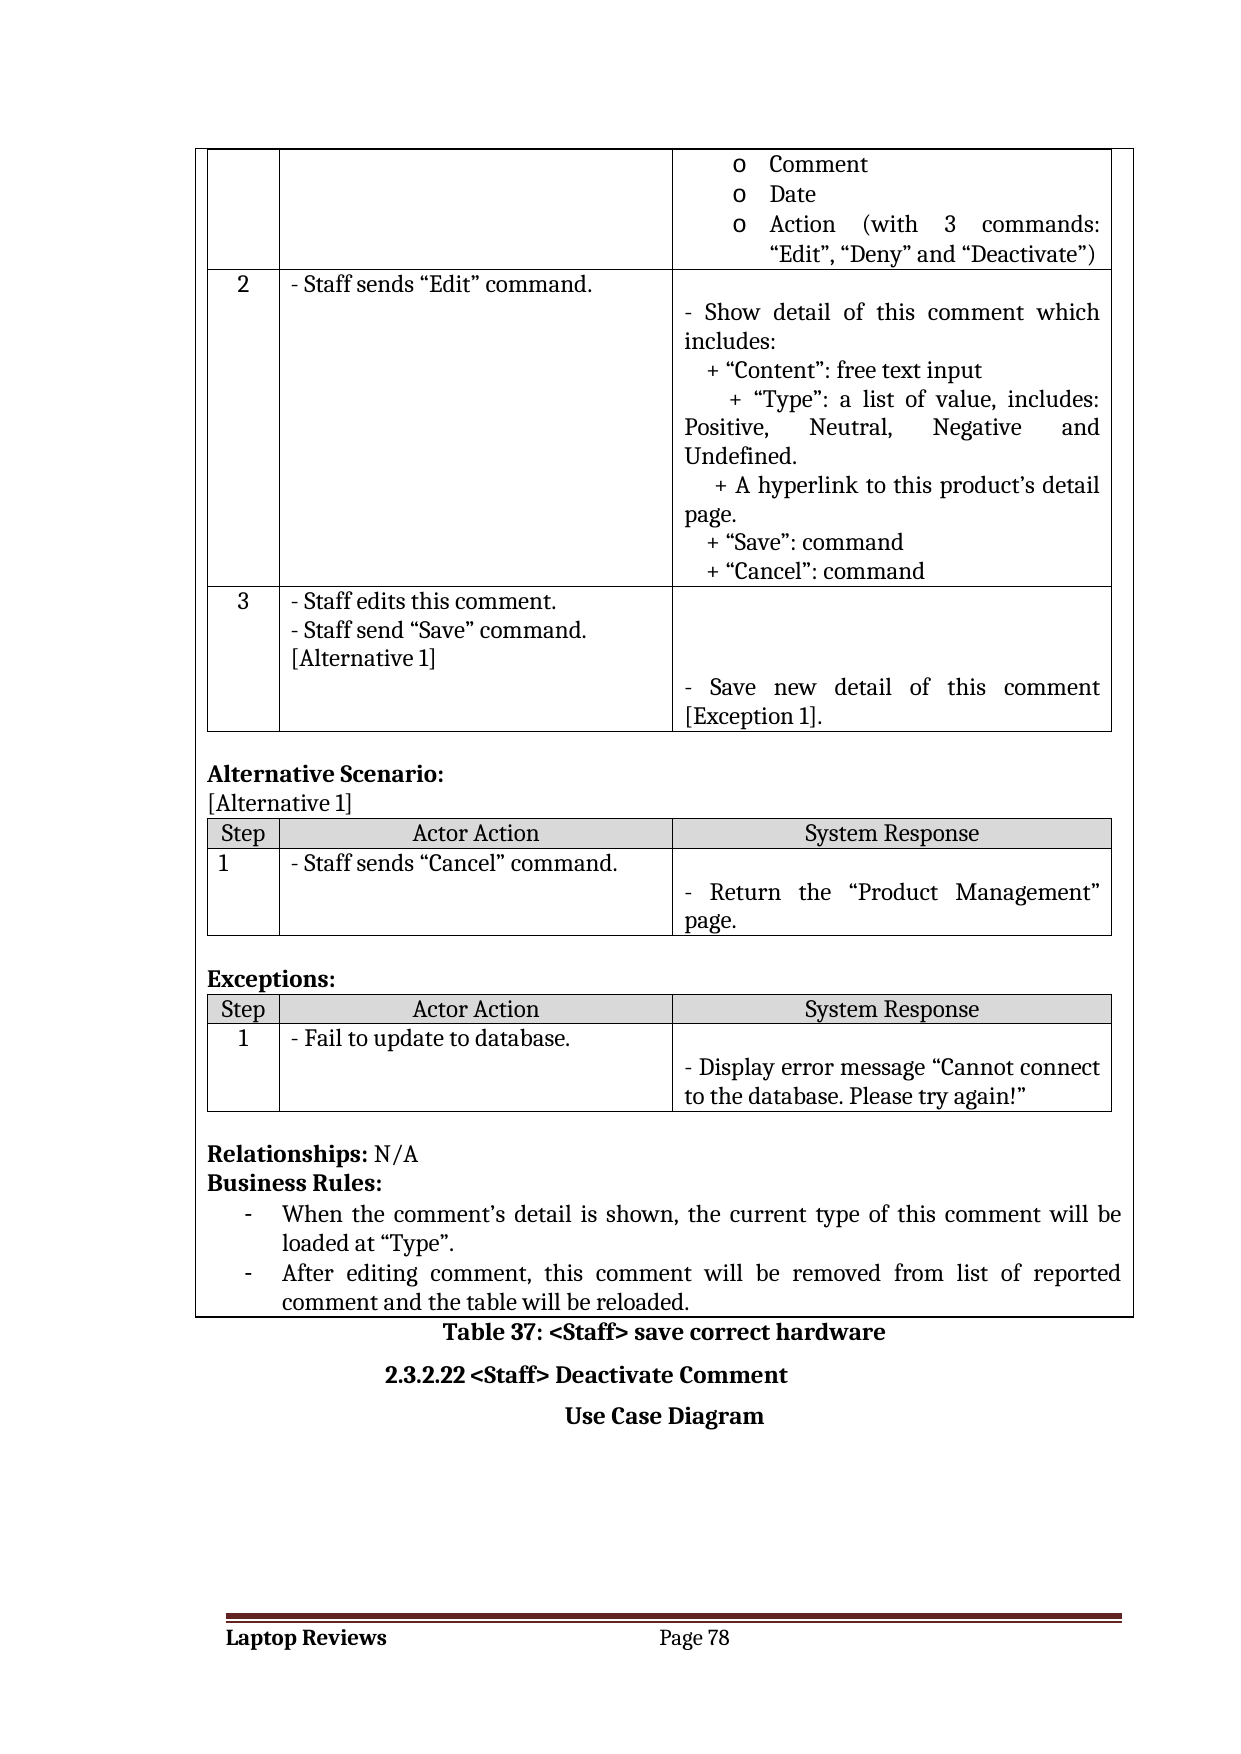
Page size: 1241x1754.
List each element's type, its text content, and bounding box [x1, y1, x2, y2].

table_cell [196, 149, 1133, 1316]
text Use Case Diagram [207, 1402, 1122, 1431]
subtitle Table 37: <Staff> save correct hardware [207, 1318, 1122, 1346]
subtitle <Staff> Deactivate Comment [385, 1361, 1122, 1390]
